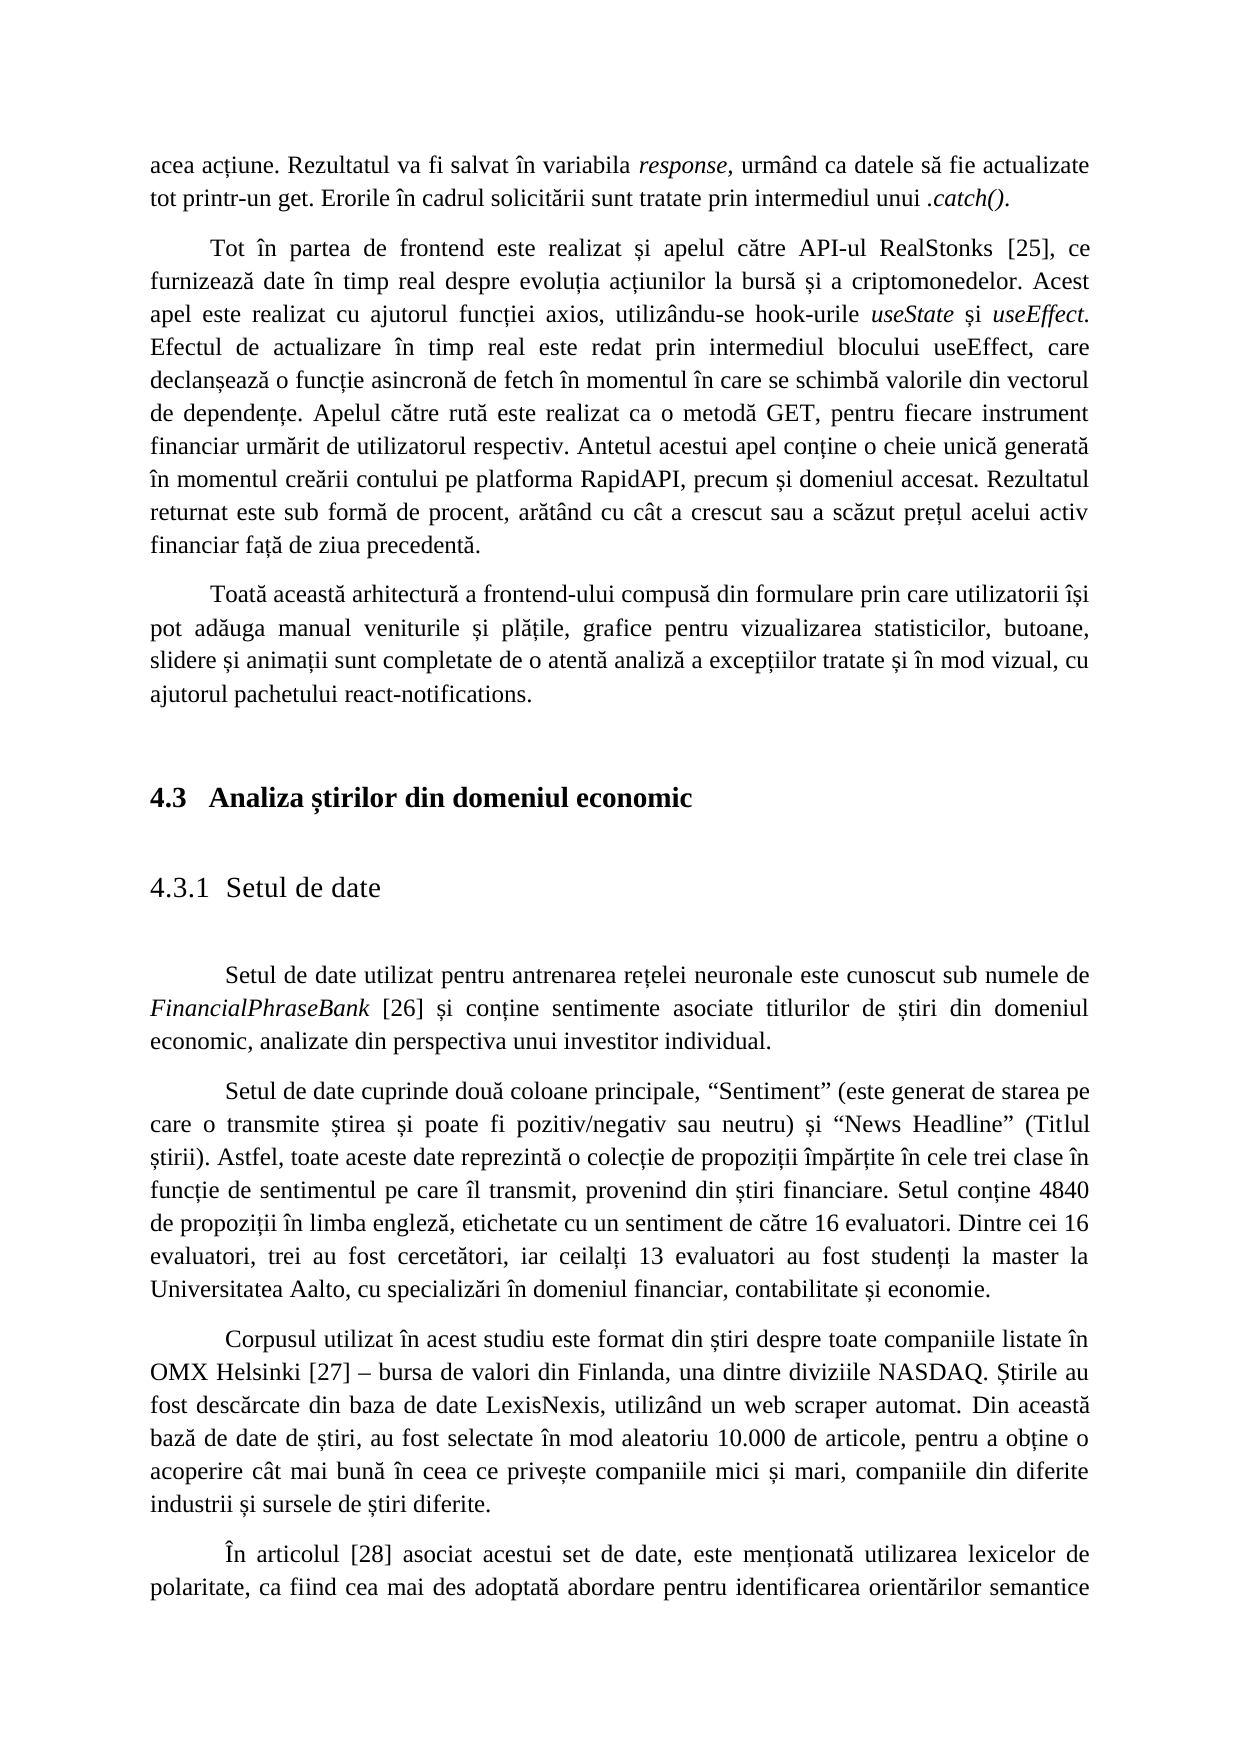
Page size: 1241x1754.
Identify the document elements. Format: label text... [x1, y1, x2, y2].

text Setul de date cuprinde două coloane principale, “Sentiment” (este generat de starea pe care o transmite știrea și poate fi pozitiv/negativ sau neutru) și “News Headline” (Titlul știrii). Astfel, toate aceste date reprezintă o colecție de propoziții împărțite în cele trei clase în funcție de sentimentul pe care îl transmit, provenind din știri financiare. Setul conține 4840 de propoziții în limba engleză, etichetate cu un sentiment de către 16 evaluatori. Dintre cei 16 evaluatori, trei au fost cercetători, iar ceilalți 13 evaluatori au fost studenți la master la Universitatea Aalto, cu specializări în domeniul financiar, contabilitate și economie. [150, 1076, 1090, 1303]
subtitle 4.3 Analiza știrilor din domeniul economic [150, 780, 1090, 813]
text Tot în partea de frontend este realizat și apelul către API-ul RealStonks , ce furnizează date în timp real despre evoluția acțiunilor la bursă și a criptomonedelor. Acest apel este realizat cu ajutorul funcției axios, utilizându-se hook-urile useState și useEffect. Efectul de actualizare în timp real este redat prin intermediul blocului useEffect, care declanșează o funcție asincronă de fetch în momentul în care se schimbă valorile din vectorul de dependențe. Apelul către rută este realizat ca o metodă GET, pentru fiecare instrument financiar urmărit de utilizatorul respectiv. Antetul acestui apel conține o cheie unică generată în momentul creării contului pe platforma RapidAPI, precum și domeniul accesat. Rezultatul returnat este sub formă de procent, arătând cu cât a crescut sau a scăzut prețul acelui activ financiar față de ziua precedentă. [150, 233, 1090, 559]
subtitle 4.3.1 Setul de date [150, 870, 1090, 904]
text Corpusul utilizat în acest studiu este format din știri despre toate companiile listate în OMX Helsinki – bursa de valori din Finlanda, una dintre diviziile NASDAQ. Știrile au fost descărcate din baza de date LexisNexis, utilizând un web scraper automat. Din această bază de date de știri, au fost selectate în mod aleatoriu 10.000 de articole, pentru a obține o acoperire cât mai bună în ceea ce privește companiile mici și mari, companiile din diferite industrii și sursele de știri diferite. [150, 1324, 1090, 1518]
text Setul de date utilizat pentru antrenarea rețelei neuronale este cunoscut sub numele de FinancialPhraseBank și conține sentimente asociate titlurilor de știri din domeniul economic, analizate din perspectiva unui investitor individual. [150, 960, 1090, 1055]
text Toată această arhitectură a frontend-ului compusă din formulare prin care utilizatorii își pot adăuga manual veniturile și plățile, grafice pentru vizualizarea statisticilor, butoane, slidere și animații sunt completate de o atentă analiză a excepțiilor tratate și în mod vizual, cu ajutorul pachetului react-notifications. [150, 579, 1090, 707]
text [150, 150, 1090, 212]
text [150, 1539, 1090, 1601]
